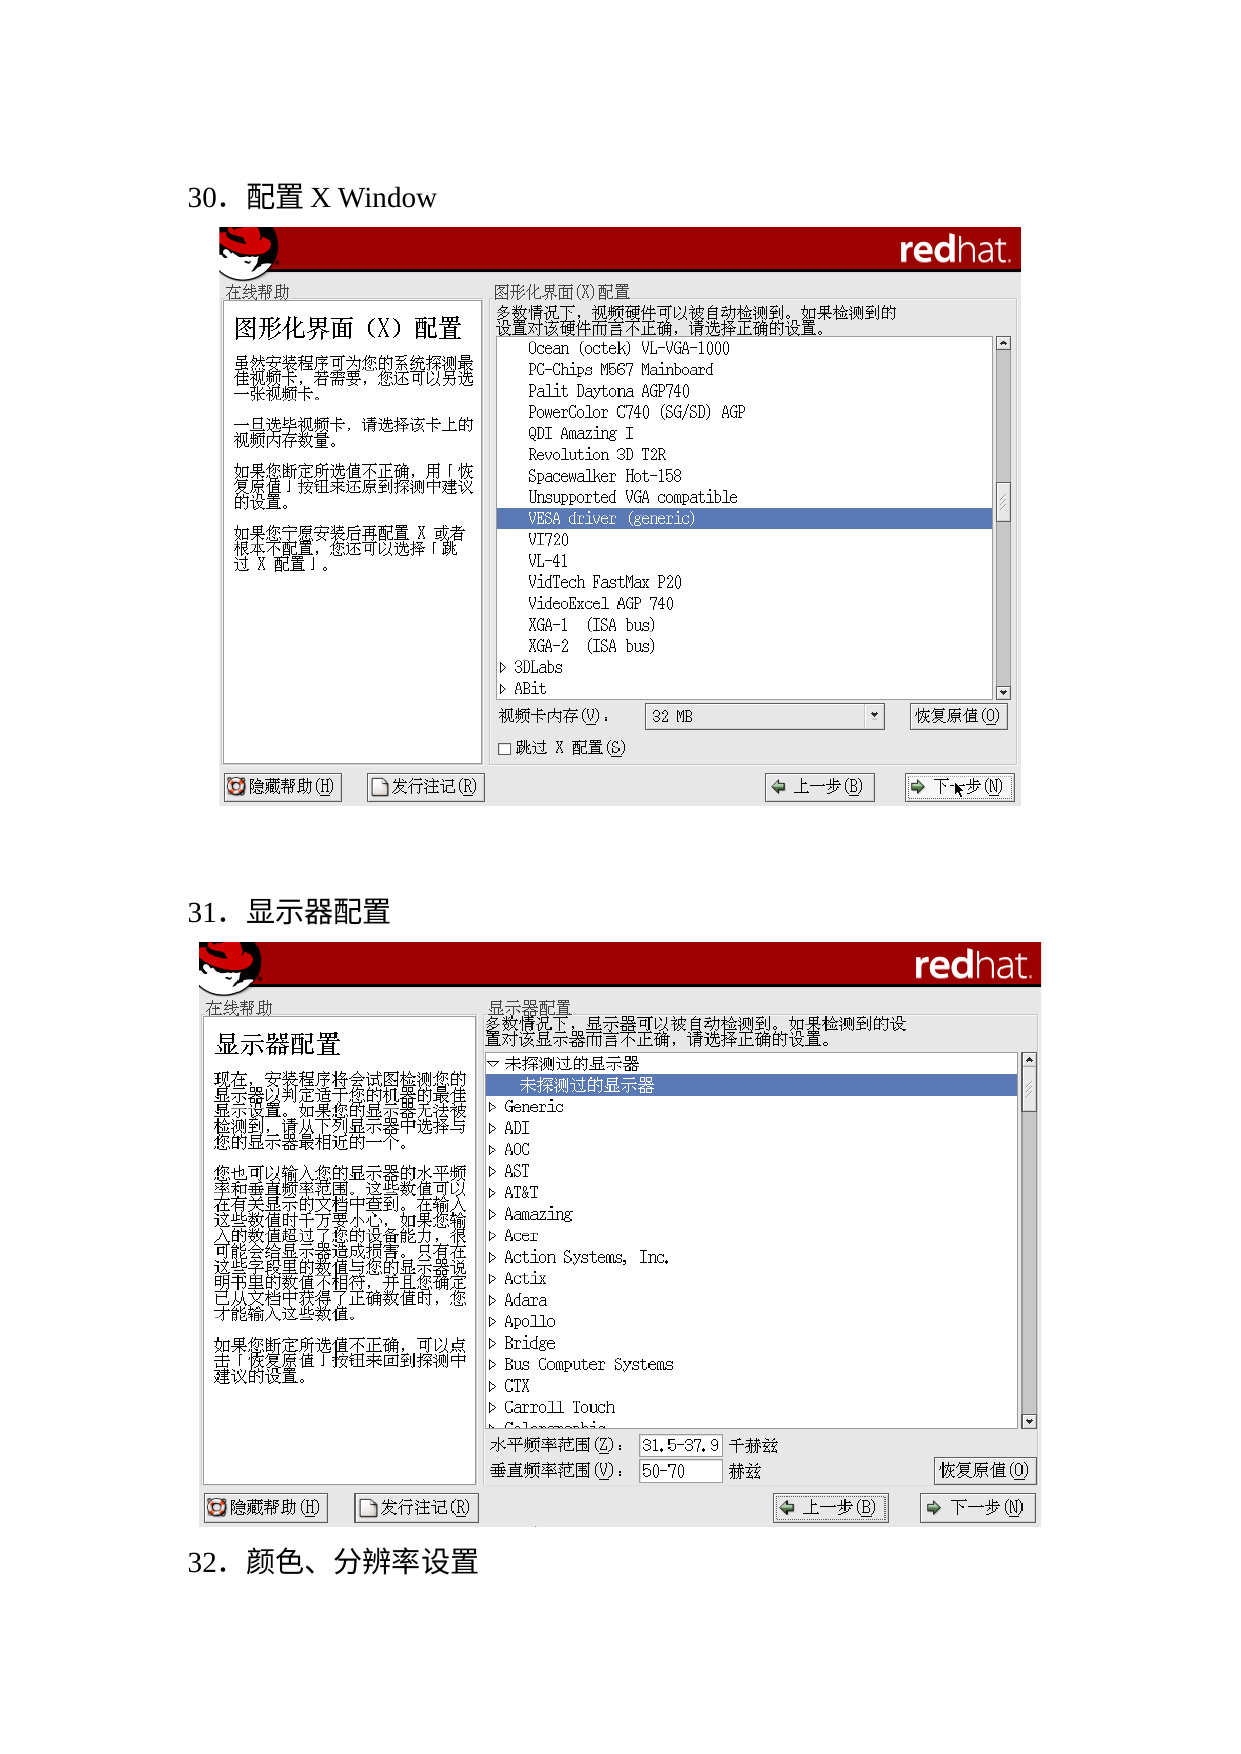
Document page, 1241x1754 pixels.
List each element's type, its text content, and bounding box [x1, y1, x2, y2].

text 32．颜色、分辨率设置 [187, 1527, 1053, 1592]
picture [219, 227, 1021, 806]
text 31．显示器配置 [187, 877, 1053, 942]
picture [199, 942, 1042, 1527]
text 30．配置X Window [187, 162, 1053, 227]
